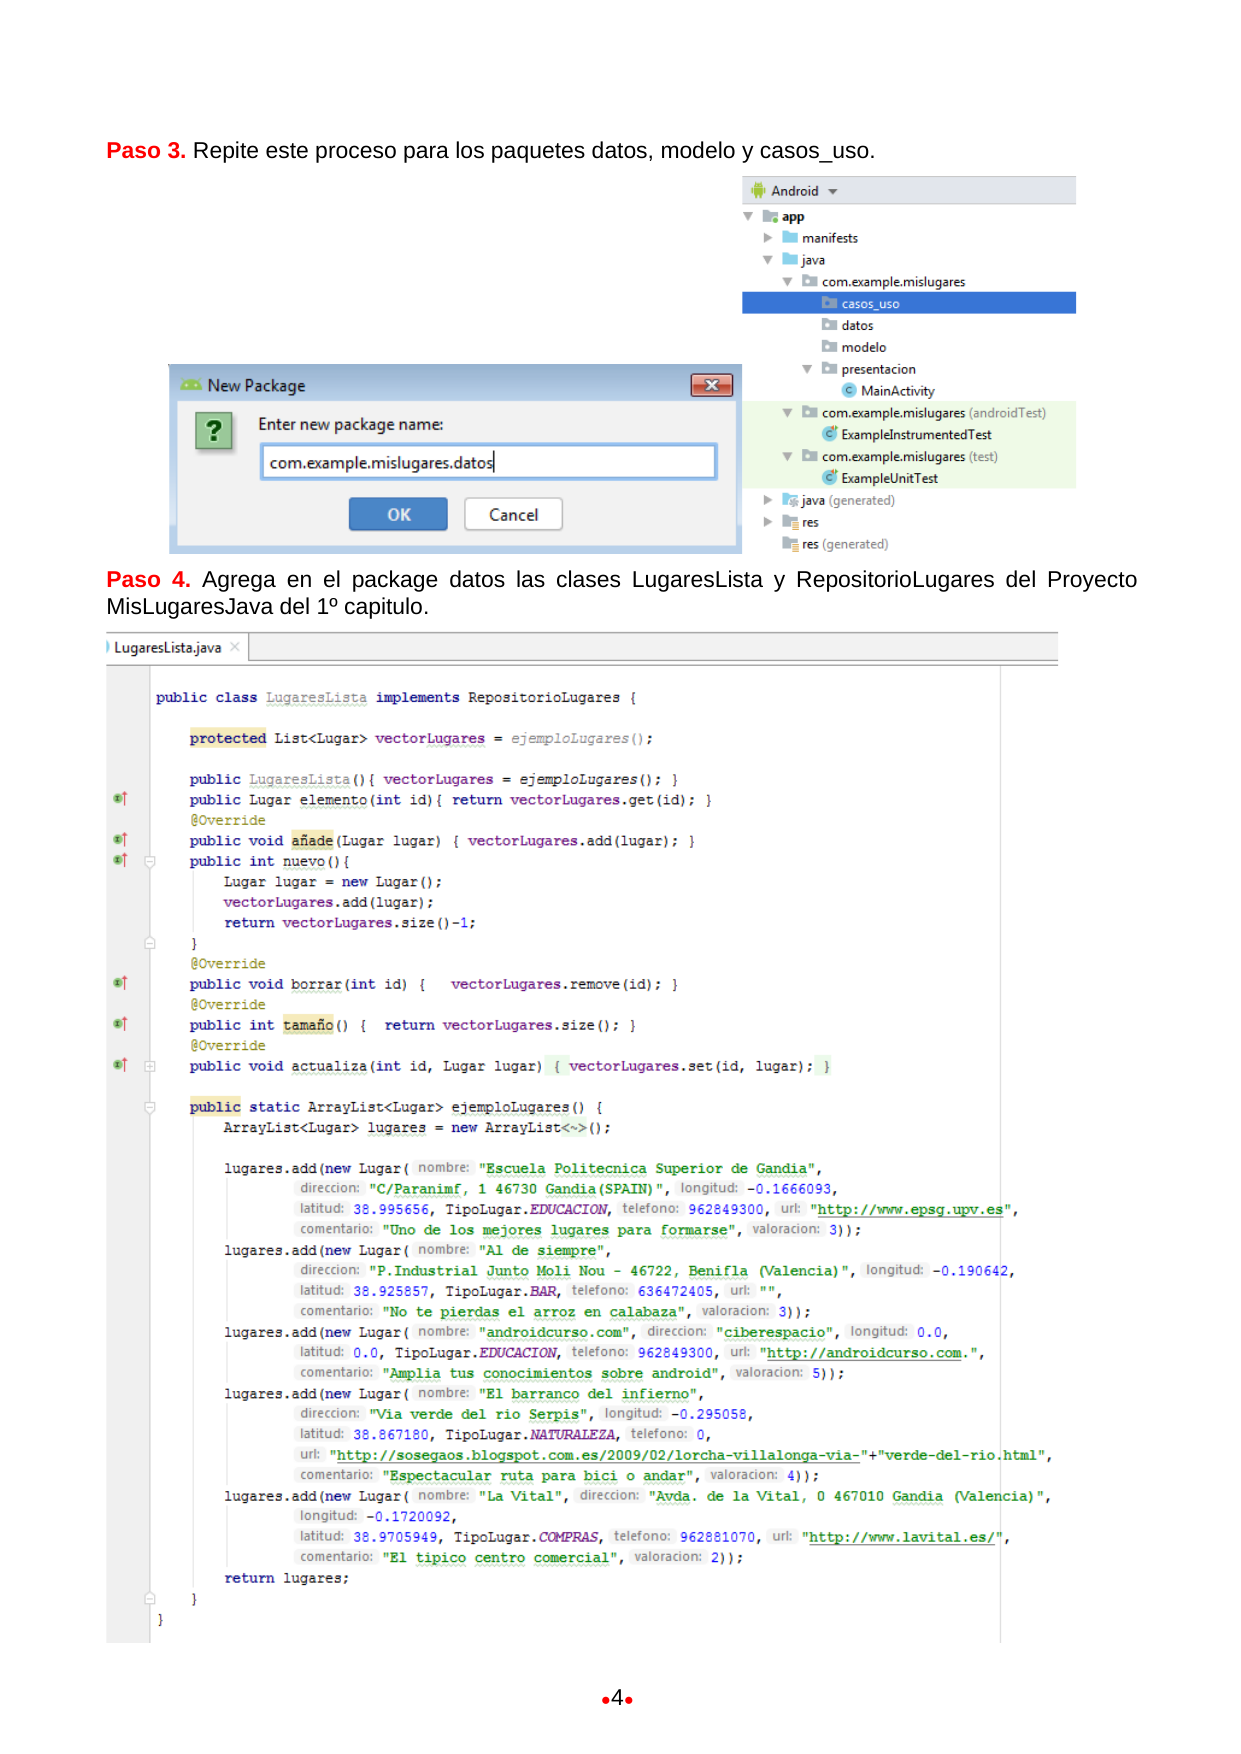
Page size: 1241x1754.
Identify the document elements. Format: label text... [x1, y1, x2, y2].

text Paso 4. Agrega en el package datos las clases LugaresLista y RepositorioLugares del Proyecto MisLugaresJava del 1º capitulo. [106, 566, 1138, 619]
picture [168, 176, 1077, 554]
text Paso 3. Repite este proceso para los paquetes datos, modelo y casos_uso. [106, 137, 1138, 164]
picture [106, 631, 1059, 1643]
